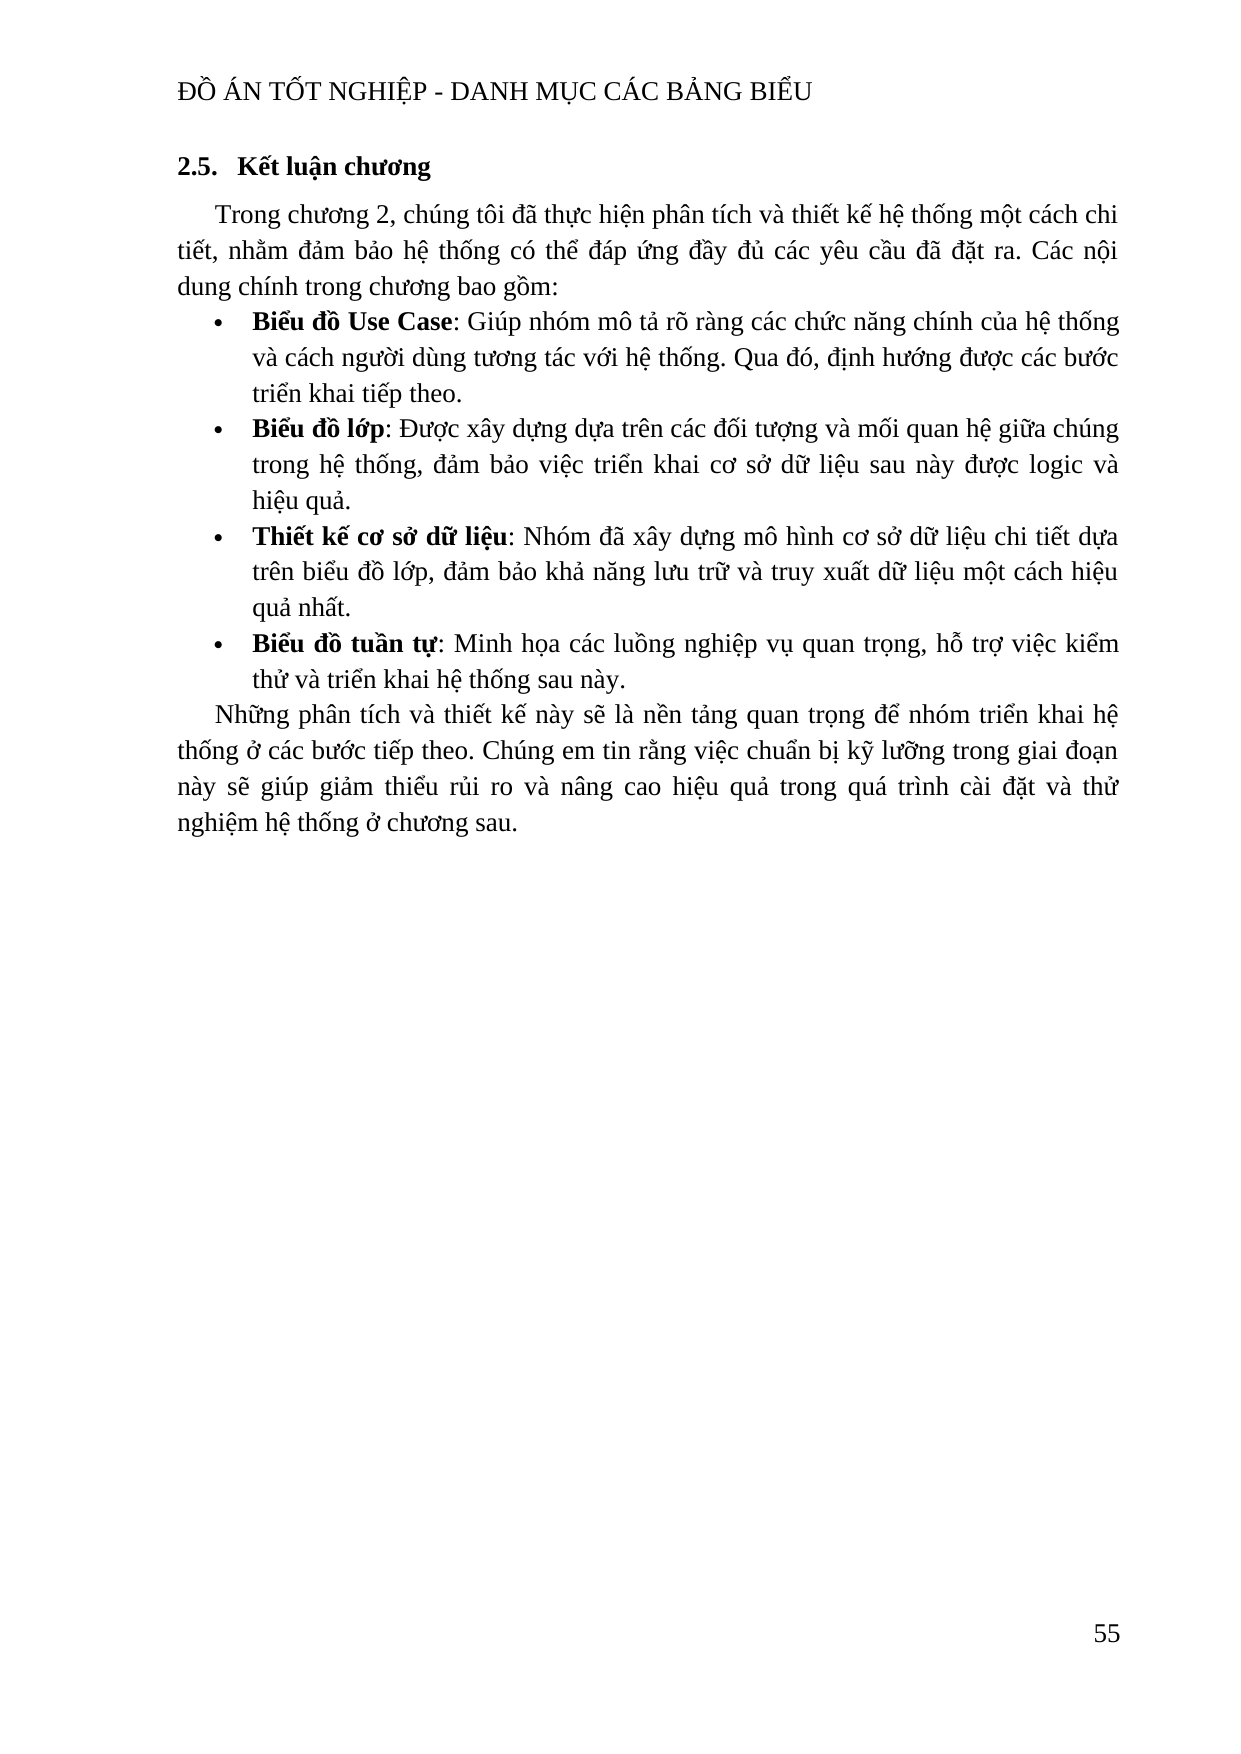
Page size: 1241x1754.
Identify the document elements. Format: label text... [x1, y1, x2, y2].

subtitle Kết luận chương [177, 150, 1120, 181]
text Trong chương 2, chúng tôi đã thực hiện phân tích và thiết kế hệ thống một cách chi tiết, nhằm đảm bảo hệ thống có thể đáp ứng đầy đủ các yêu cầu đã đặt ra. Các nội dung chính trong chương bao gồm: [177, 198, 1120, 301]
text Những phân tích và thiết kế này sẽ là nền tảng quan trọng để nhóm triển khai hệ thống ở các bước tiếp theo. Chúng em tin rằng việc chuẩn bị kỹ lưỡng trong giai đoạn này sẽ giúp giảm thiểu rủi ro và nâng cao hiệu quả trong quá trình cài đặt và thử nghiệm hệ thống ở chương sau. [177, 698, 1120, 837]
list Thiết kế cơ sở dữ liệu: Nhóm đã xây dựng mô hình cơ sở dữ liệu chi tiết dựa trên biểu đồ lớp, đảm bảo khả năng lưu trữ và truy xuất dữ liệu một cách hiệu quả nhất. [214, 520, 1120, 622]
list Biểu đồ Use Case: Giúp nhóm mô tả rõ ràng các chức năng chính của hệ thống và cách người dùng tương tác với hệ thống. Qua đó, định hướng được các bước triển khai tiếp theo. [214, 305, 1120, 408]
list Biểu đồ lớp: Được xây dựng dựa trên các đối tượng và mối quan hệ giữa chúng trong hệ thống, đảm bảo việc triển khai cơ sở dữ liệu sau này được logic và hiệu quả. [214, 413, 1120, 515]
list Biểu đồ tuần tự: Minh họa các luồng nghiệp vụ quan trọng, hỗ trợ việc kiểm thử và triển khai hệ thống sau này. [214, 627, 1120, 694]
